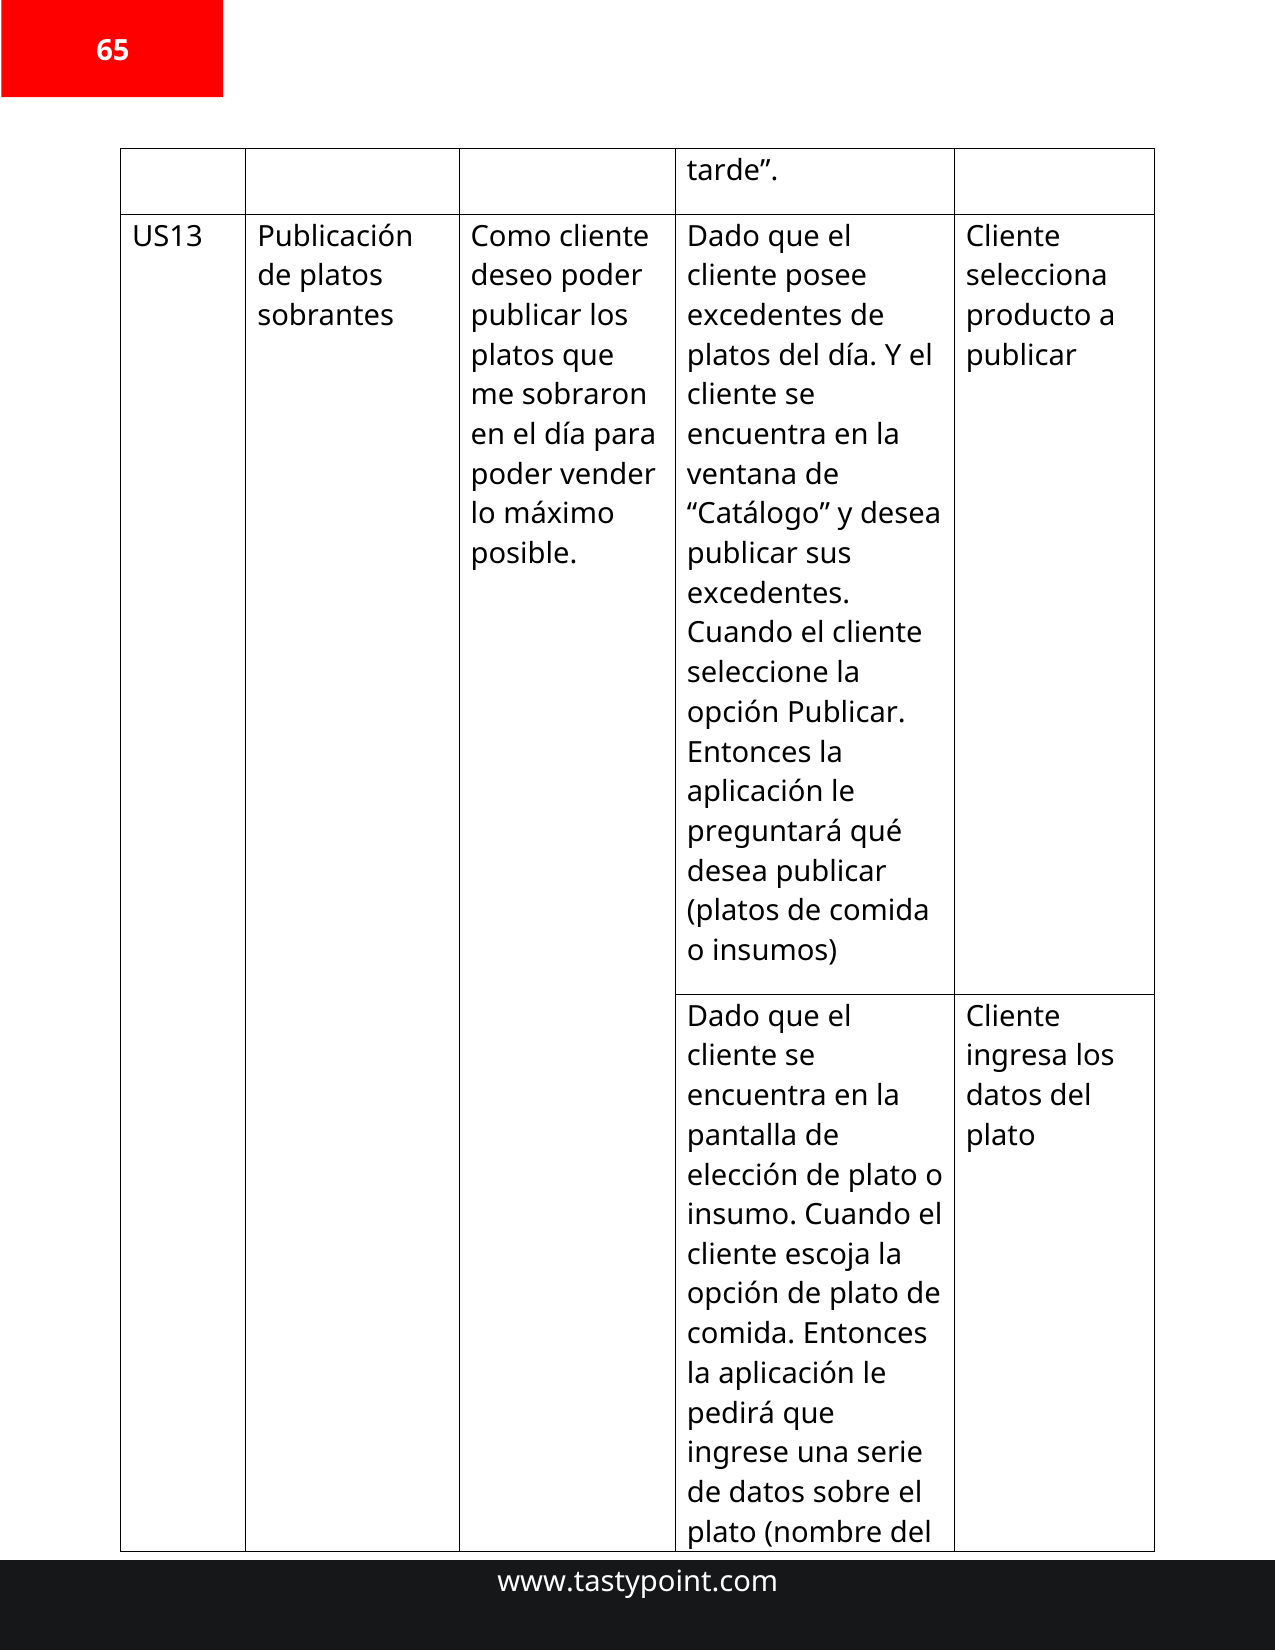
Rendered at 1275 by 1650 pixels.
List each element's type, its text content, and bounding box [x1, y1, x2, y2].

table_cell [955, 995, 1154, 1551]
table_cell Cliente selecciona producto a publicar [955, 215, 1154, 994]
table_cell Dado que el cliente posee excedentes de platos del día. Y el cliente se encuentra en la ventana de “Catálogo” y desea publicar sus excedentes. Cuando el cliente seleccione la opción Publicar. Entonces la aplicación le preguntará qué desea publicar (platos de comida o insumos) [676, 215, 954, 994]
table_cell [676, 995, 954, 1551]
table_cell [676, 149, 954, 214]
table_cell Publicación de platos sobrantes [246, 215, 459, 1551]
table_cell Como cliente deseo poder publicar los platos que me sobraron en el día para poder vender lo máximo posible. [460, 215, 675, 1551]
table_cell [955, 149, 1154, 214]
table_cell US13 [121, 215, 245, 1551]
